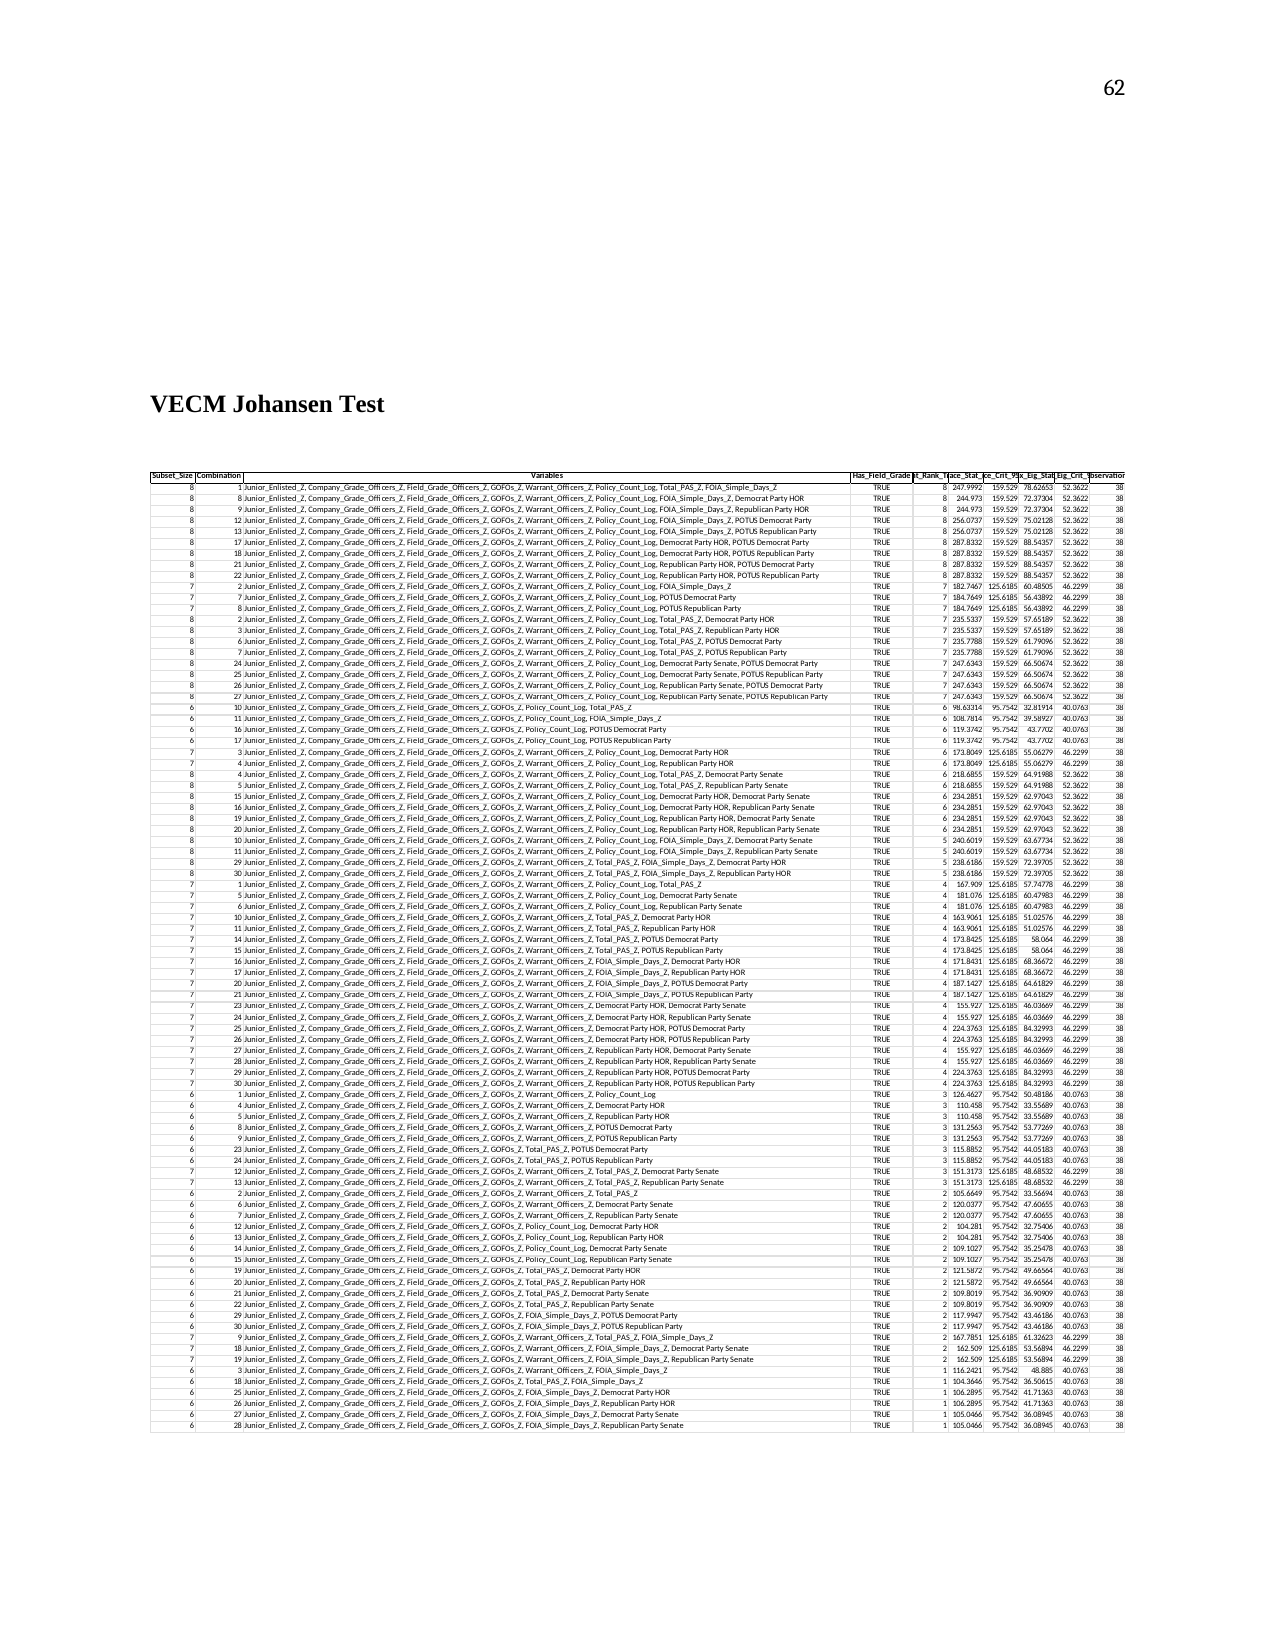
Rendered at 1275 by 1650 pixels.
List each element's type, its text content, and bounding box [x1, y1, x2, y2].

subtitle VECM Johansen Test [150, 389, 1125, 418]
